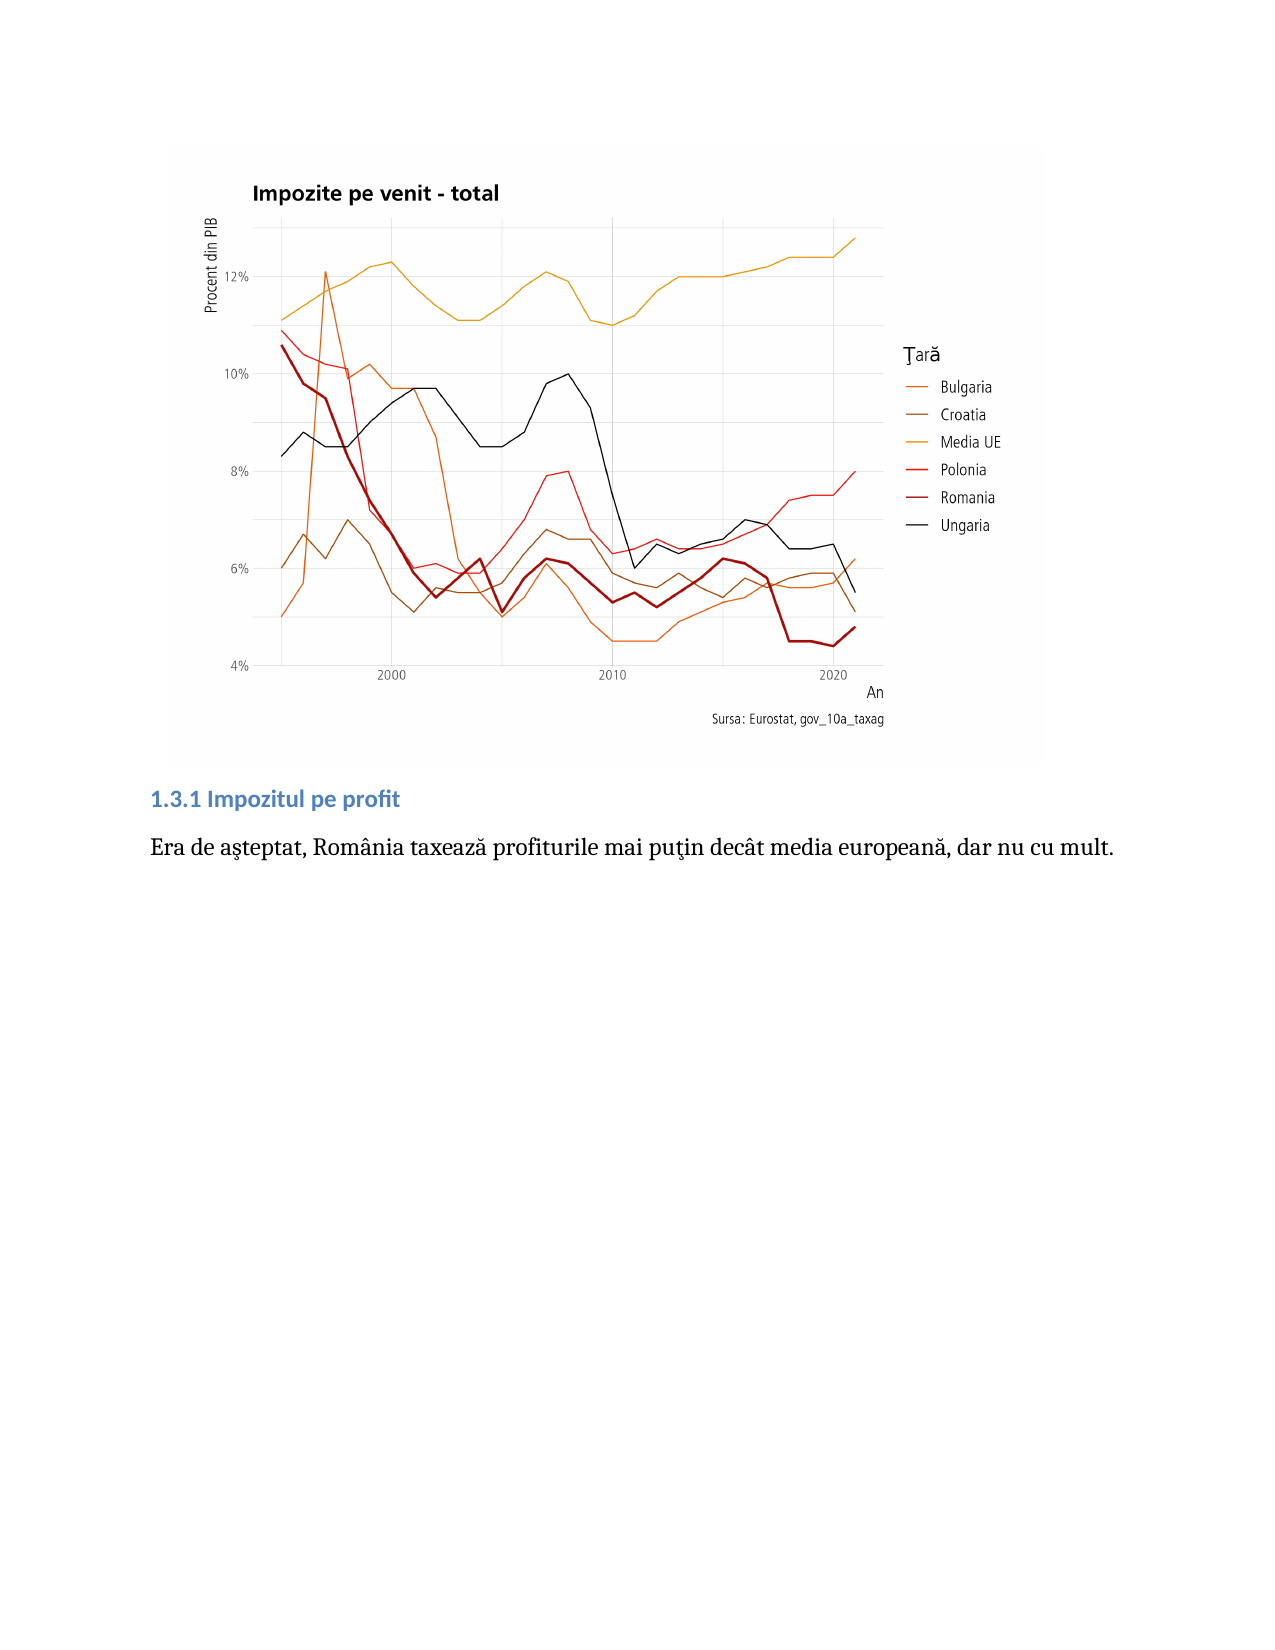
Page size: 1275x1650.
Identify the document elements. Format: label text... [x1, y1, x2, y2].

text Era de aşteptat, România taxează profiturile mai puţin decât media europeană, dar nu cu mult. [150, 833, 1125, 861]
picture [168, 150, 1044, 763]
subtitle 1.3.1 Impozitul pe profit [150, 783, 1125, 814]
